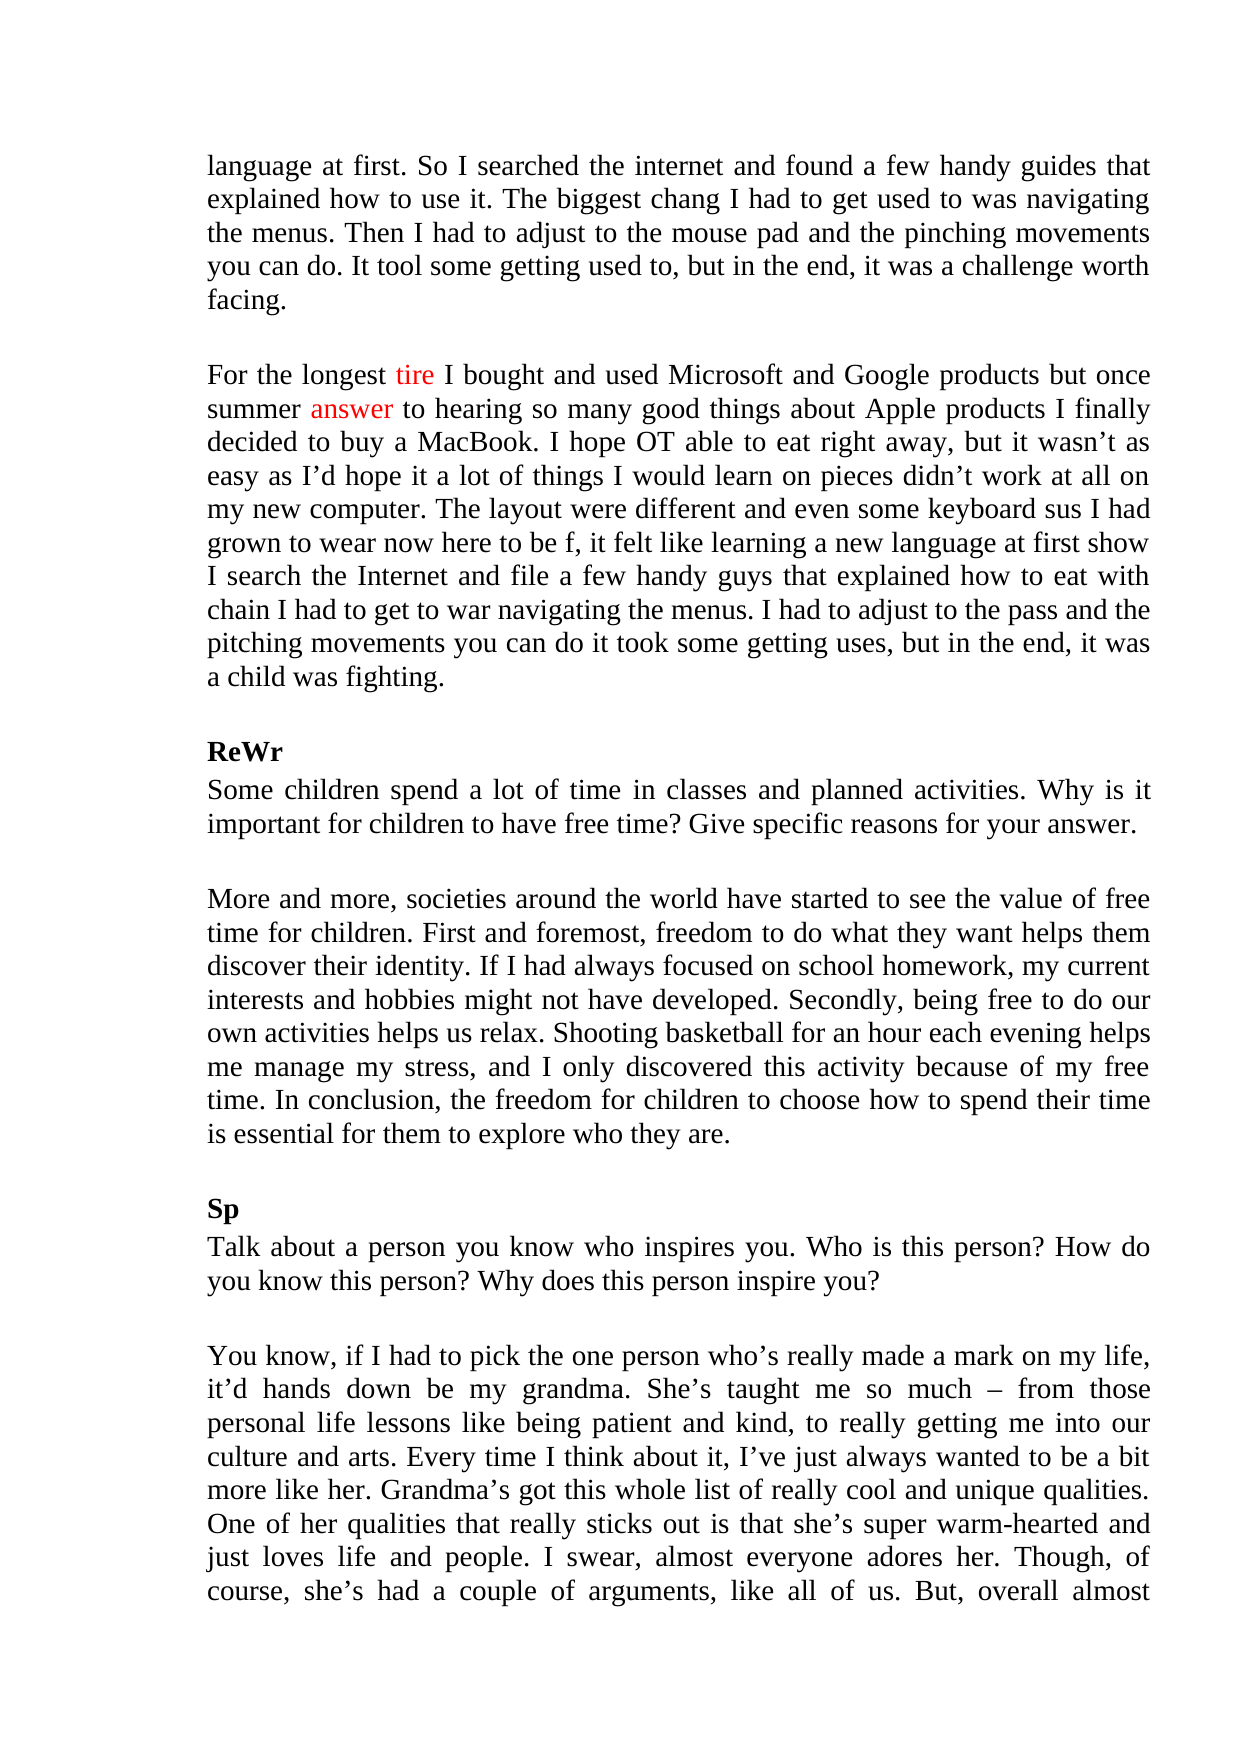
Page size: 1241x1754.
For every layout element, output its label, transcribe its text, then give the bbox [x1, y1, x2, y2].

text Sp [207, 1191, 1152, 1225]
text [207, 148, 1152, 315]
text ReWr [207, 734, 1152, 768]
text More and more, societies around the world have started to see the value of free time for children. First and foremost, freedom to do what they want helps them discover their identity. If I had always focused on school homework, my current interests and hobbies might not have developed. Secondly, being free to do our own activities helps us relax. Shooting basketball for an hour each evening helps me manage my stress, and I only discovered this activity because of my free time. In conclusion, the freedom for children to choose how to spend their time is essential for them to explore who they are. [207, 881, 1152, 1149]
text Talk about a person you know who inspires you. Who is this person? How do you know this person? Why does this person inspire you? [207, 1229, 1152, 1296]
text For the longest tire I bought and used Microsoft and Google products but once summer answer to hearing so many good things about Apple products I finally decided to buy a MacBook. I hope OT able to eat right away, but it wasn’t as easy as I’d hope it a lot of things I would learn on pieces didn’t work at all on my new computer. The layout were different and even some keyboard sus I had grown to wear now here to be f, it felt like learning a new language at first show I search the Internet and file a few handy guys that explained how to eat with chain I had to get to war navigating the menus. I had to adjust to the pass and the pitching movements you can do it took some getting uses, but in the end, it was a child was fighting. [207, 357, 1152, 693]
text Some children spend a lot of time in classes and planned activities. Why is it important for children to have free time? Give specific reasons for your answer. [207, 772, 1152, 839]
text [207, 1338, 1152, 1606]
